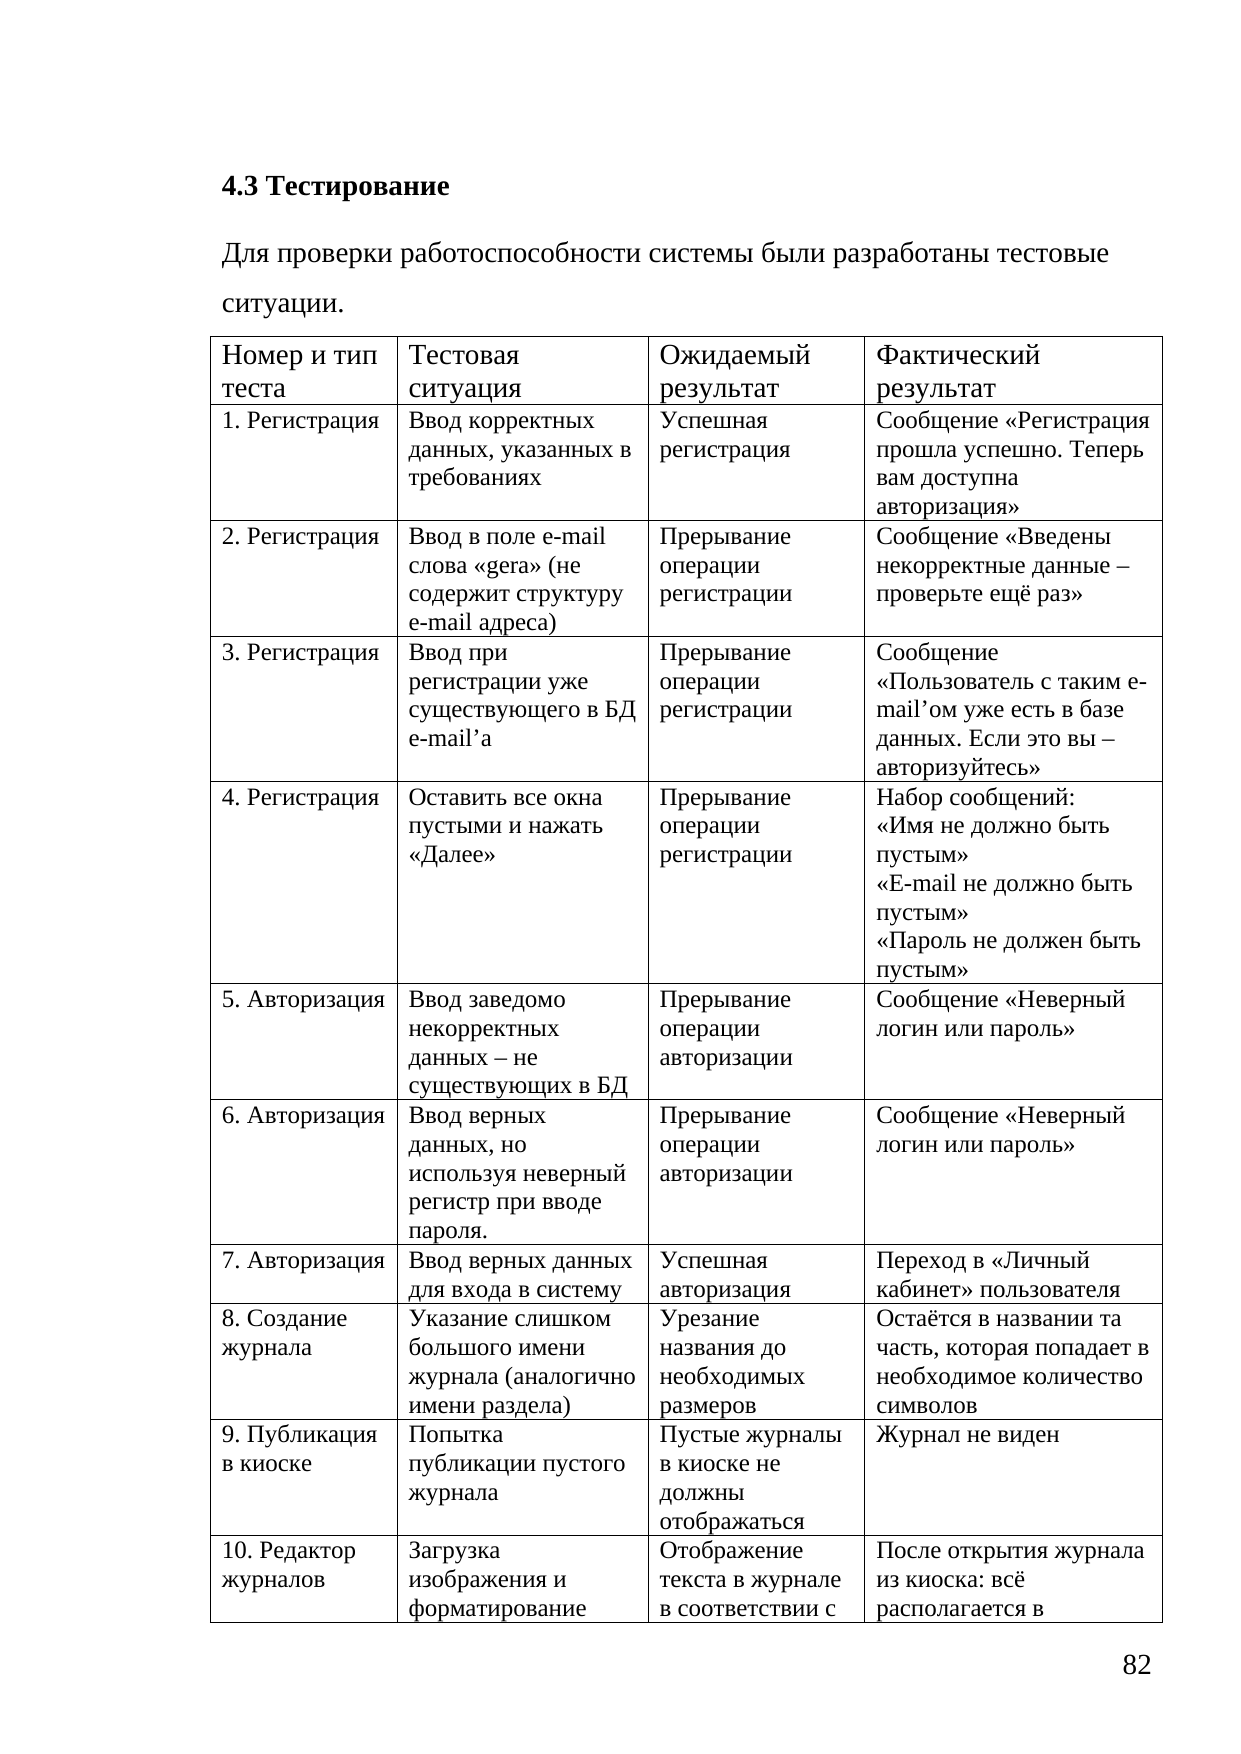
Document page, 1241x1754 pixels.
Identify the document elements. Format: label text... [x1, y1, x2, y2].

table_header Тестовая ситуация [398, 337, 648, 404]
table_cell Ввод верных данных, но используя неверный регистр при вводе пароля. [398, 1100, 648, 1244]
table_cell Успешная авторизация [649, 1245, 864, 1302]
table_cell Сообщение «Пользователь с таким e-mail’ом уже есть в базе данных. Если это вы – авторизуйтесь» [865, 637, 1162, 781]
text Для проверки работоспособности системы были разработаны тестовые ситуации. [222, 235, 1152, 319]
table_cell 9. Публикация в киоске [211, 1420, 397, 1534]
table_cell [649, 1536, 864, 1622]
table_cell 7. Авторизация [211, 1245, 397, 1302]
table_cell Сообщение «Неверный логин или пароль» [865, 1100, 1162, 1244]
table_cell Ввод при регистрации уже существующего в БД e-mail’а [398, 637, 648, 781]
table_cell Урезание названия до необходимых размеров [649, 1304, 864, 1418]
table_cell 6. Авторизация [211, 1100, 397, 1244]
table_cell Попытка публикации пустого журнала [398, 1420, 648, 1534]
table_cell Переход в «Личный кабинет» пользователя [865, 1245, 1162, 1302]
table_cell Ввод корректных данных, указанных в требованиях [398, 405, 648, 520]
table_cell Пустые журналы в киоске не должны отображаться [649, 1420, 864, 1534]
table_header Ожидаемый результат [649, 337, 864, 404]
table_cell 3. Регистрация [211, 637, 397, 781]
subtitle 4.3 Тестирование [222, 168, 1152, 202]
table_cell 5. Авторизация [211, 984, 397, 1099]
table_cell Прерывание операции авторизации [649, 984, 864, 1099]
table_cell Оставить все окна пустыми и нажать «Далее» [398, 782, 648, 983]
table_cell Набор сообщений: «Имя не должно быть пустым» «E-mail не должно быть пустым» «Пароль не должен быть пустым» [865, 782, 1162, 983]
table_cell 1. Регистрация [211, 405, 397, 520]
table_cell Остаётся в названии та часть, которая попадает в необходимое количество символов [865, 1304, 1162, 1418]
table_cell 8. Создание журнала [211, 1304, 397, 1418]
table_cell Прерывание операции регистрации [649, 521, 864, 636]
table_cell Прерывание операции регистрации [649, 782, 864, 983]
table_cell Журнал не виден [865, 1420, 1162, 1534]
table_cell Прерывание операции авторизации [649, 1100, 864, 1244]
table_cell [211, 1536, 397, 1622]
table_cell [398, 1536, 648, 1622]
table_cell Ввод верных данных для входа в систему [398, 1245, 648, 1302]
table_cell Сообщение «Регистрация прошла успешно. Теперь вам доступна авторизация» [865, 405, 1162, 520]
table_header Фактический результат [865, 337, 1162, 404]
table_cell 2. Регистрация [211, 521, 397, 636]
table_cell Ввод заведомо некорректных данных – не существующих в БД [398, 984, 648, 1099]
table_cell Ввод в поле e-mail слова «gera» (не содержит структуру e-mail адреса) [398, 521, 648, 636]
table_cell Сообщение «Неверный логин или пароль» [865, 984, 1162, 1099]
table_cell Успешная регистрация [649, 405, 864, 520]
table_cell Прерывание операции регистрации [649, 637, 864, 781]
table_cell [865, 1536, 1162, 1622]
table_cell Указание слишком большого имени журнала (аналогично имени раздела) [398, 1304, 648, 1418]
table_cell Сообщение «Введены некорректные данные – проверьте ещё раз» [865, 521, 1162, 636]
table_header Номер и тип теста [211, 337, 397, 404]
table_cell 4. Регистрация [211, 782, 397, 983]
